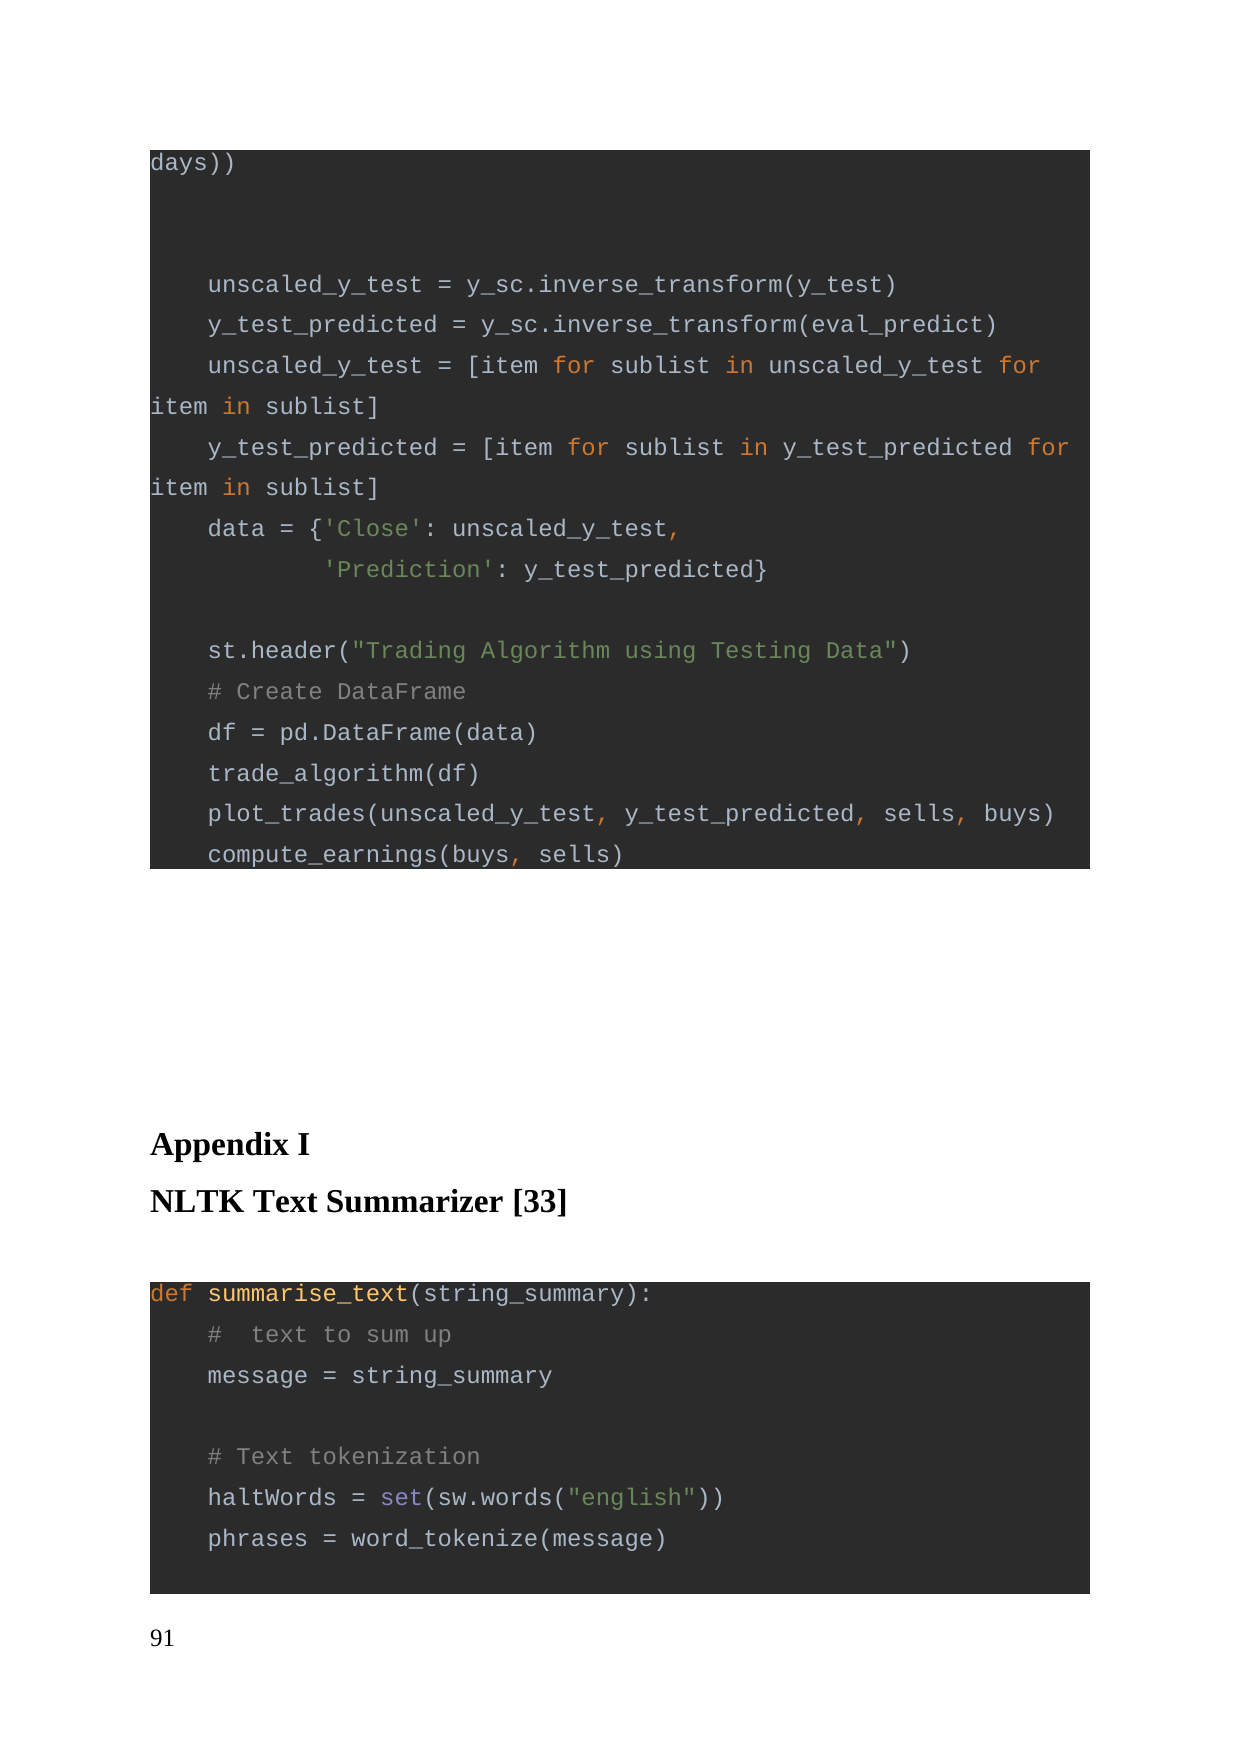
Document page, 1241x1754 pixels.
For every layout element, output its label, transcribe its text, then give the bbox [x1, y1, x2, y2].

text NLTK Text Summarizer [33] [150, 1181, 1090, 1219]
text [150, 150, 1090, 869]
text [150, 1282, 1090, 1594]
subtitle Appendix I [150, 1124, 1090, 1162]
